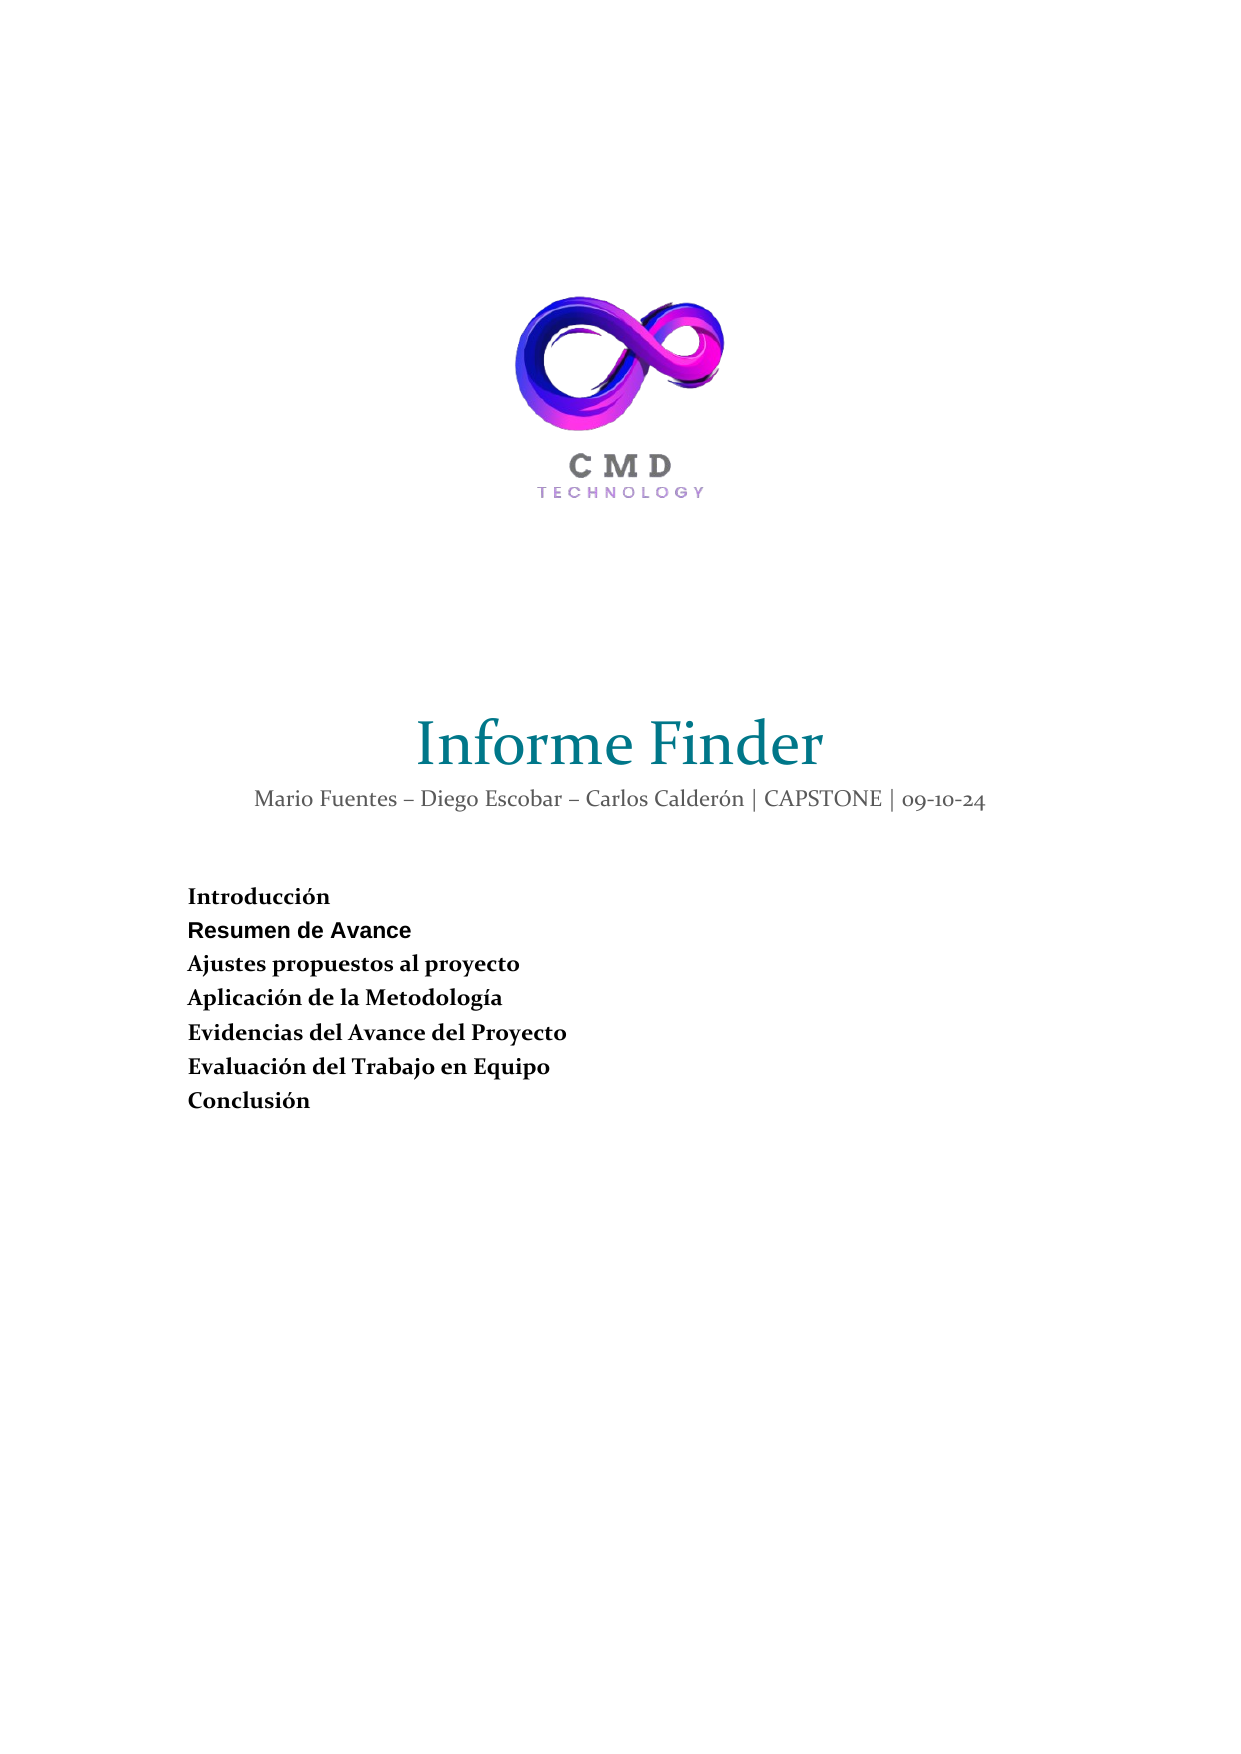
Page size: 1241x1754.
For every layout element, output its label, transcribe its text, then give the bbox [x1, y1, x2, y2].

text Mario Fuentes – Diego Escobar – Carlos Calderón | CAPSTONE | 09-10-24 [187, 784, 1053, 812]
title Informe Finder [187, 703, 1053, 780]
picture [399, 180, 841, 626]
